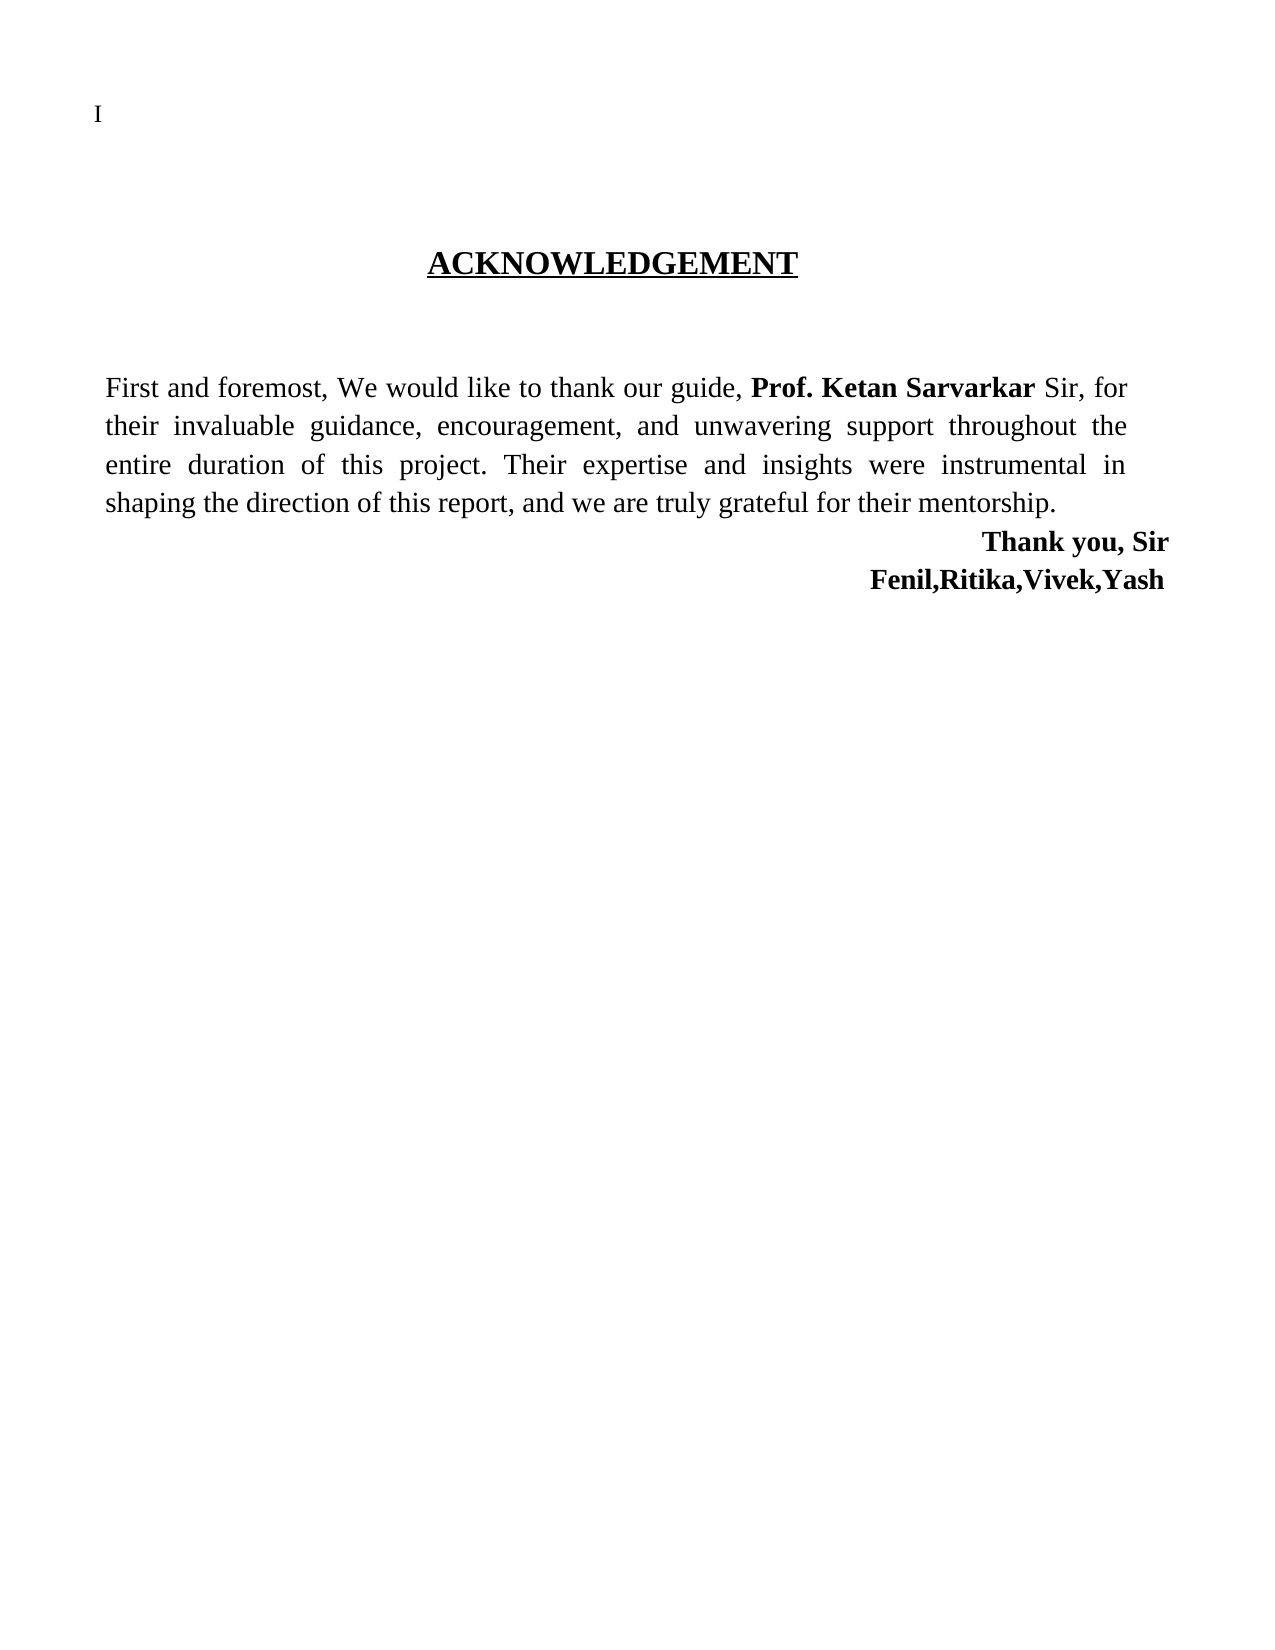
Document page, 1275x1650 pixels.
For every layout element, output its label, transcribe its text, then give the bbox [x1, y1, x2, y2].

text First and foremost, We would like to thank our guide, Prof. Ketan Sarvarkar Sir, for their invaluable guidance, encouragement, and unwavering support throughout the entire duration of this project. Their expertise and insights were instrumental in shaping the direction of this report, and we are truly grateful for their mentorship. [105, 370, 1127, 519]
subtitle ACKNOWLEDGEMENT [427, 243, 857, 281]
subtitle Thank you, Sir Fenil,Ritika,Vivek,Yash [870, 524, 1169, 596]
text I [94, 99, 1170, 128]
